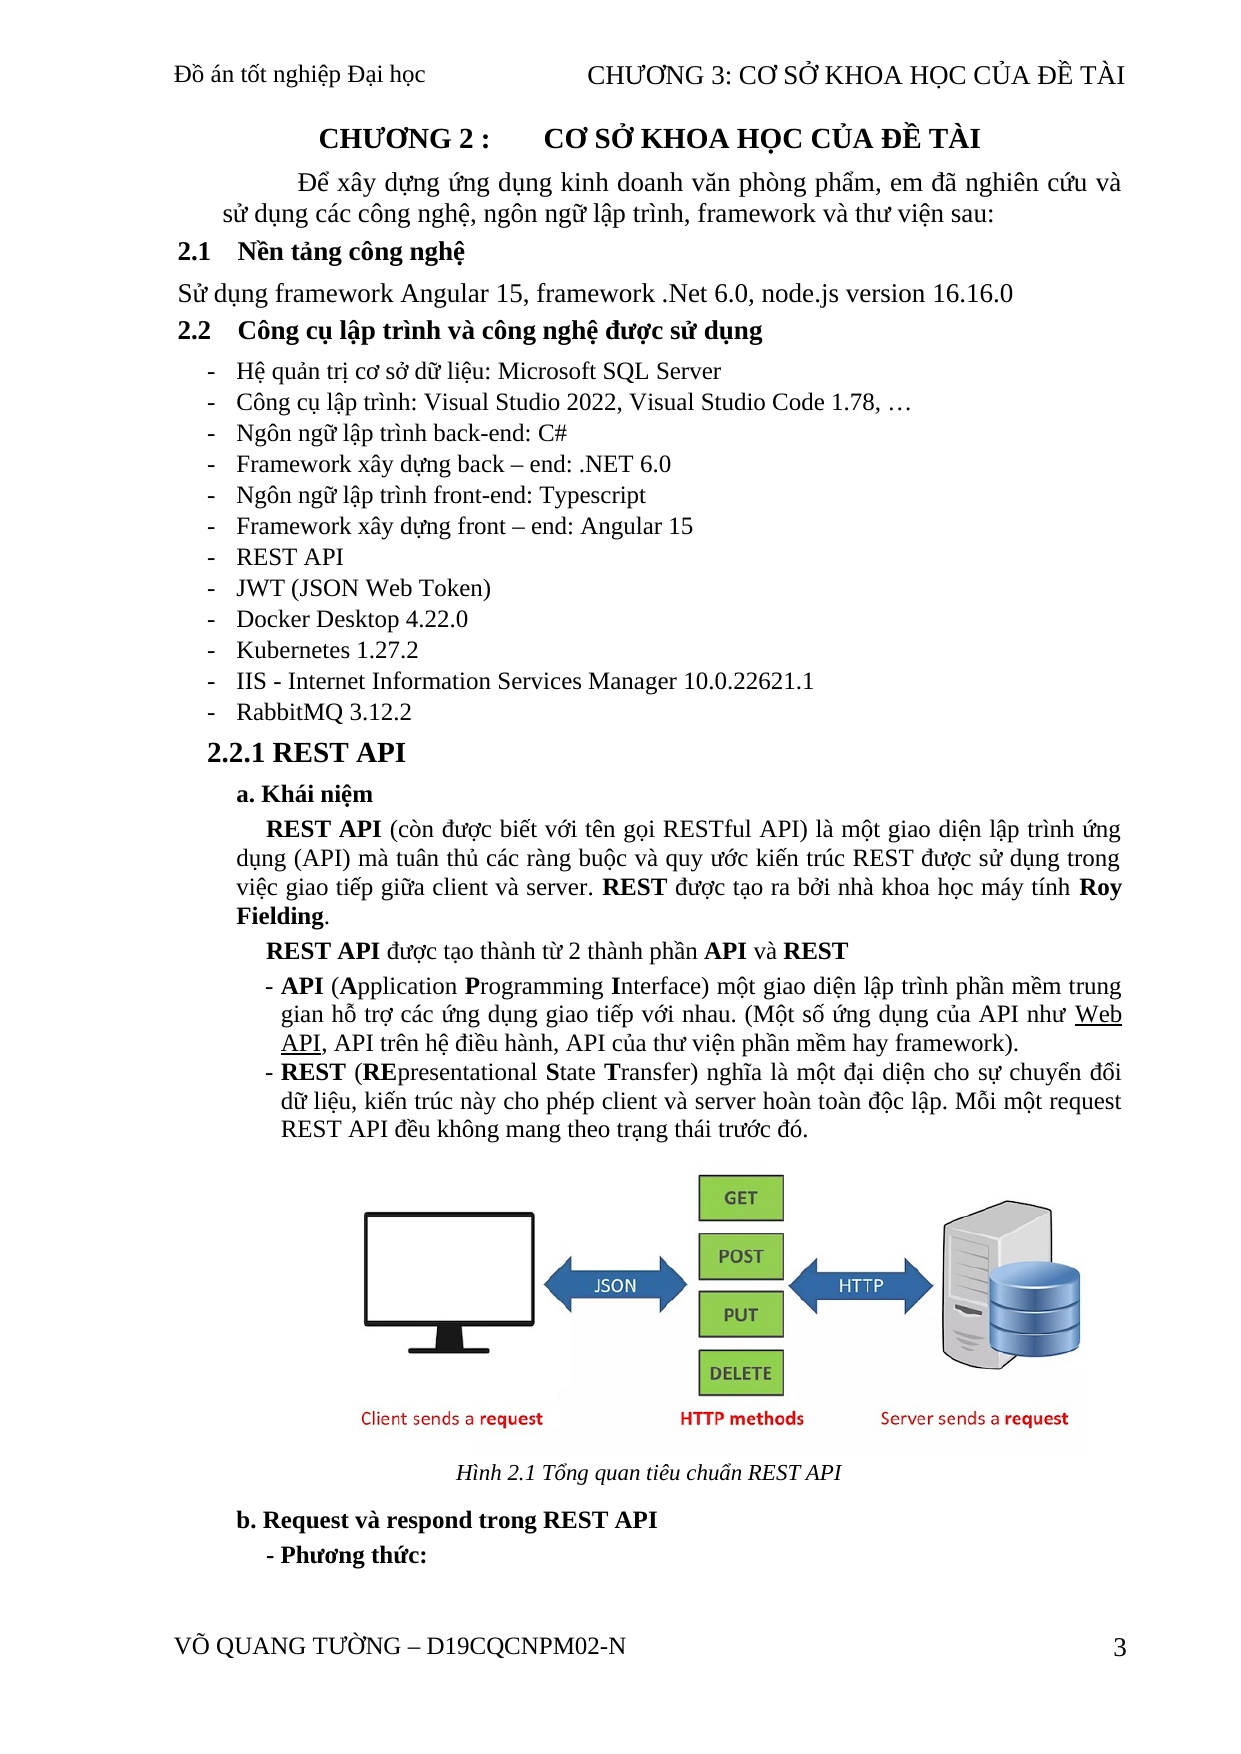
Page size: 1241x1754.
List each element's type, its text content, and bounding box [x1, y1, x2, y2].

list Ngôn ngữ lập trình back-end: C# [207, 418, 1122, 447]
text REST API (còn được biết với tên gọi RESTful API) là một giao diện lập trình ứng dụng (API) mà tuân thủ các ràng buộc và quy ước kiến trúc REST được sử dụng trong việc giao tiếp giữa client và server. REST được tạo ra bởi nhà khoa học máy tính Roy Fielding. [236, 814, 1122, 929]
text REST API được tạo thành từ 2 thành phần API và REST [236, 936, 1122, 964]
text b. Request và respond trong REST API [207, 1505, 1122, 1534]
subtitle Công cụ lập trình và công nghệ được sử dụng [177, 314, 1122, 345]
list Docker Desktop 4.22.0 [207, 604, 1122, 633]
text a. Khái niệm [236, 779, 1122, 808]
list RabbitMQ 3.12.2 [207, 697, 1122, 726]
list Framework xây dựng back – end: .NET 6.0 [207, 449, 1122, 478]
list REST (REpresentational State Transfer) nghĩa là một đại diện cho sự chuyển đổi dữ liệu, kiến trúc này cho phép client và server hoàn toàn độc lập. Mỗi một request REST API đều không mang theo trạng thái trước đó. [265, 1057, 1122, 1143]
subtitle CƠ SỞ KHOA HỌC CỦA ĐỀ TÀI [177, 121, 1122, 155]
list JWT (JSON Web Token) [207, 573, 1122, 602]
list Framework xây dựng front – end: Angular 15 [207, 511, 1122, 540]
subtitle Nền tảng công nghệ [177, 235, 1122, 266]
picture [331, 1149, 1086, 1453]
text Sử dụng framework Angular 15, framework .Net 6.0, node.js version 16.16.0 [177, 277, 1122, 308]
text Để xây dựng ứng dụng kinh doanh văn phòng phẩm, em đã nghiên cứu và sử dụng các công nghệ, ngôn ngữ lập trình, framework và thư viện sau: [222, 166, 1122, 228]
list Hệ quản trị cơ sở dữ liệu: Microsoft SQL Server [207, 356, 1122, 385]
text - Phương thức: [207, 1540, 1122, 1569]
text Hình 2.1 Tổng quan tiêu chuẩn REST API [177, 1459, 1122, 1486]
list Công cụ lập trình: Visual Studio 2022, Visual Studio Code 1.78, … [207, 387, 1122, 416]
subtitle 2.2.1 REST API [207, 735, 1122, 768]
list Kubernetes 1.27.2 [207, 635, 1122, 664]
list API (Application Programming Interface) một giao diện lập trình phần mềm trung gian hỗ trợ các ứng dụng giao tiếp với nhau. (Một số ứng dụng của API như Web API, API trên hệ điều hành, API của thư viện phần mềm hay framework). [265, 971, 1122, 1057]
list IIS - Internet Information Services Manager 10.0.22621.1 [207, 666, 1122, 695]
list Ngôn ngữ lập trình front-end: Typescript [207, 480, 1122, 509]
list REST API [207, 542, 1122, 571]
